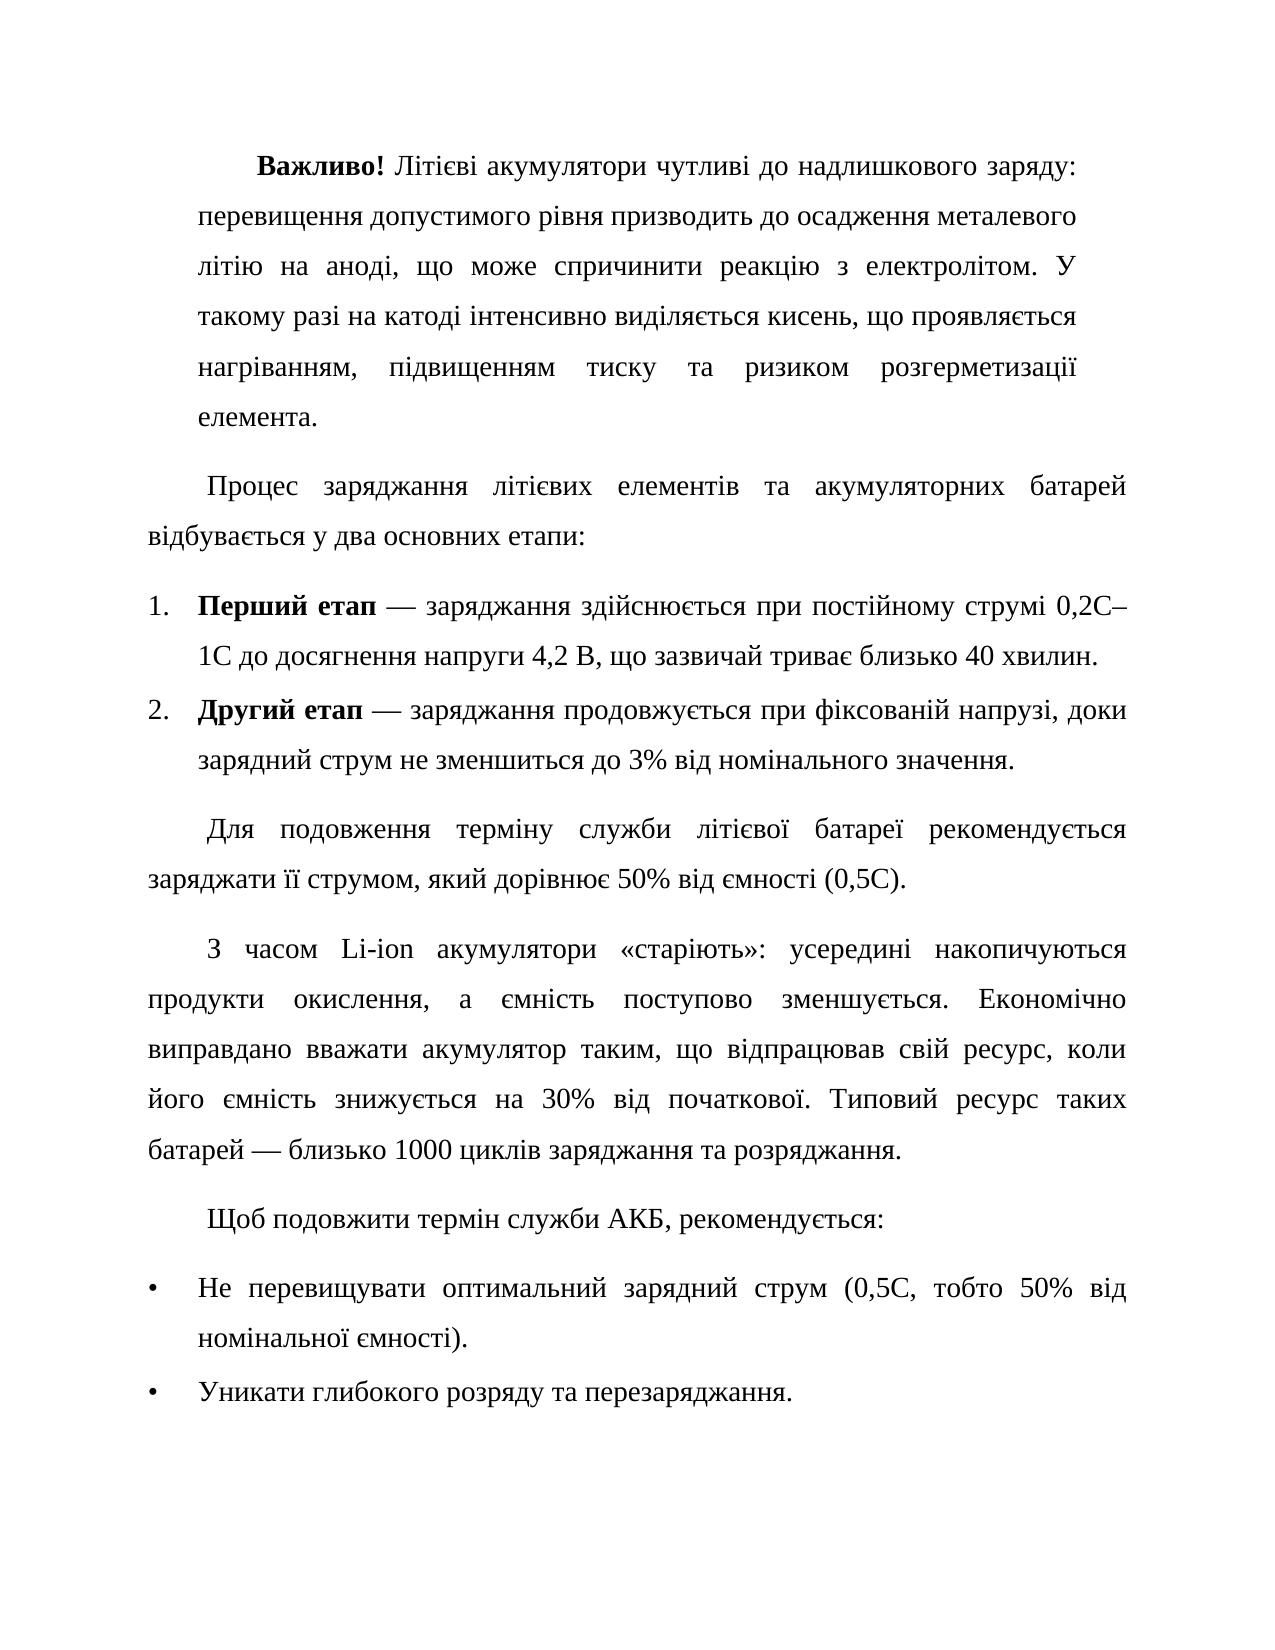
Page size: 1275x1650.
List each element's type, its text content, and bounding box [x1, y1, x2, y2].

text Для подовження терміну служби літієвої батареї рекомендується заряджати її струмом, який дорівнює 50% від ємності (0,5С). [148, 811, 1127, 895]
list Перший етап — заряджання здійснюється при постійному струмі 0,2С–1С до досягнення напруги 4,2 В, що зазвичай триває близько 40 хвилин. [148, 588, 1127, 671]
list Уникати глибокого розряду та перезаряджання. [148, 1374, 1127, 1408]
text Щоб подовжити термін служби АКБ, рекомендується: [148, 1201, 1127, 1234]
text Важливо! Літієві акумулятори чутливі до надлишкового заряду: перевищення допустимого рівня призводить до осадження металевого літію на аноді, що може спричинити реакцію з електролітом. У такому разі на катоді інтенсивно виділяється кисень, що проявляється нагріванням, підвищенням тиску та ризиком розгерметизації елемента. [198, 148, 1077, 433]
list Не перевищувати оптимальний зарядний струм (0,5С, тобто 50% від номінальної ємності). [148, 1270, 1127, 1354]
text Процес заряджання літієвих елементів та акумуляторних батарей відбувається у два основних етапи: [148, 468, 1127, 552]
text З часом Li-ion акумулятори «старіють»: усередині накопичуються продукти окислення, а ємність поступово зменшується. Економічно виправдано вважати акумулятор таким, що відпрацював свій ресурс, коли його ємність знижується на 30% від початкової. Типовий ресурс таких батарей — близько 1000 циклів заряджання та розряджання. [148, 931, 1127, 1166]
list Другий етап — заряджання продовжується при фіксованій напрузі, доки зарядний струм не зменшиться до 3% від номінального значення. [148, 692, 1127, 776]
